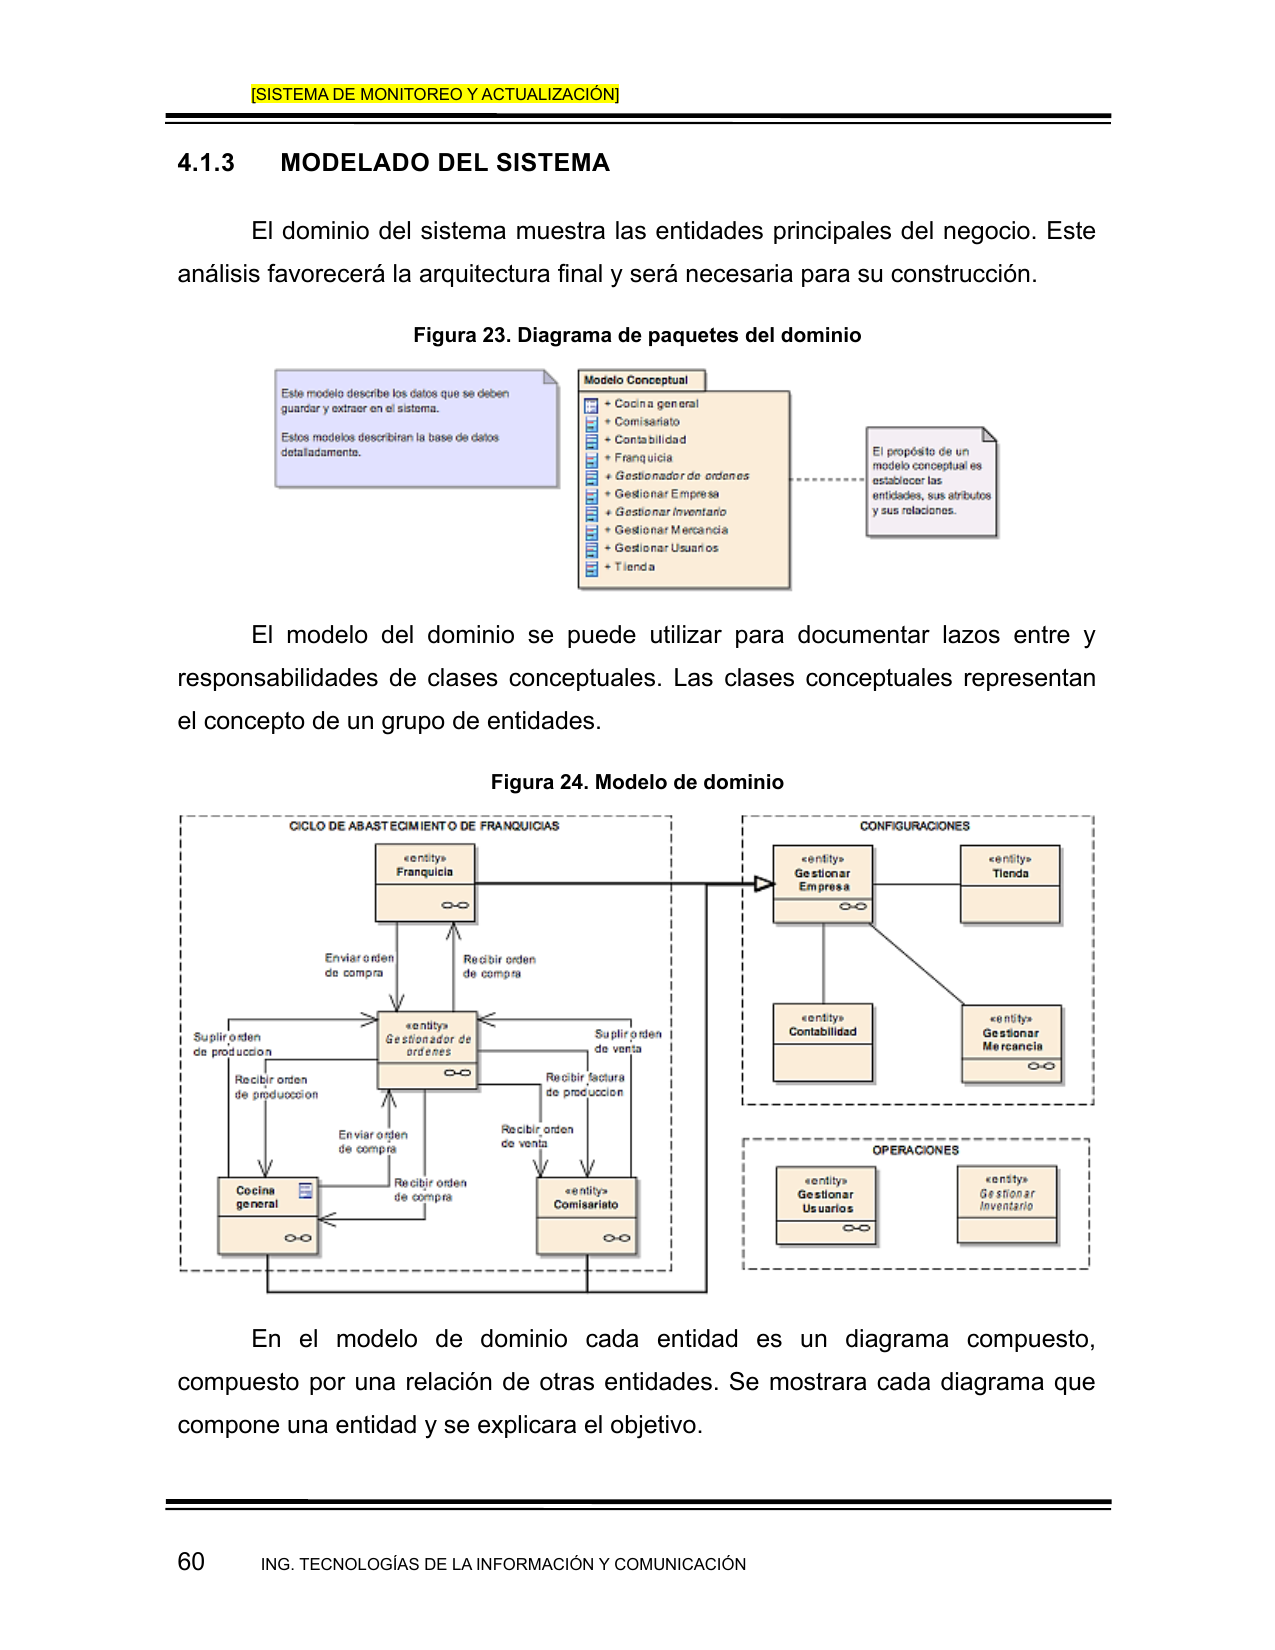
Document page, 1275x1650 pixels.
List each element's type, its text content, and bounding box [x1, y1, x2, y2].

subtitle Modelado del sistema [177, 148, 1098, 176]
text El modelo del dominio se puede utilizar para documentar lazos entre y responsabilidades de clases conceptuales. Las clases conceptuales representan el concepto de un grupo de entidades. [177, 619, 1098, 734]
picture [273, 367, 1002, 593]
text El dominio del sistema muestra las entidades principales del negocio. Este análisis favorecerá la arquitectura final y será necesaria para su construcción. [177, 216, 1098, 288]
text En el modelo de dominio cada entidad es un diagrama compuesto, compuesto por una relación de otras entidades. Se mostrara cada diagrama que compone una entidad y se explicara el objetivo. [177, 1324, 1098, 1439]
picture [177, 814, 1098, 1298]
